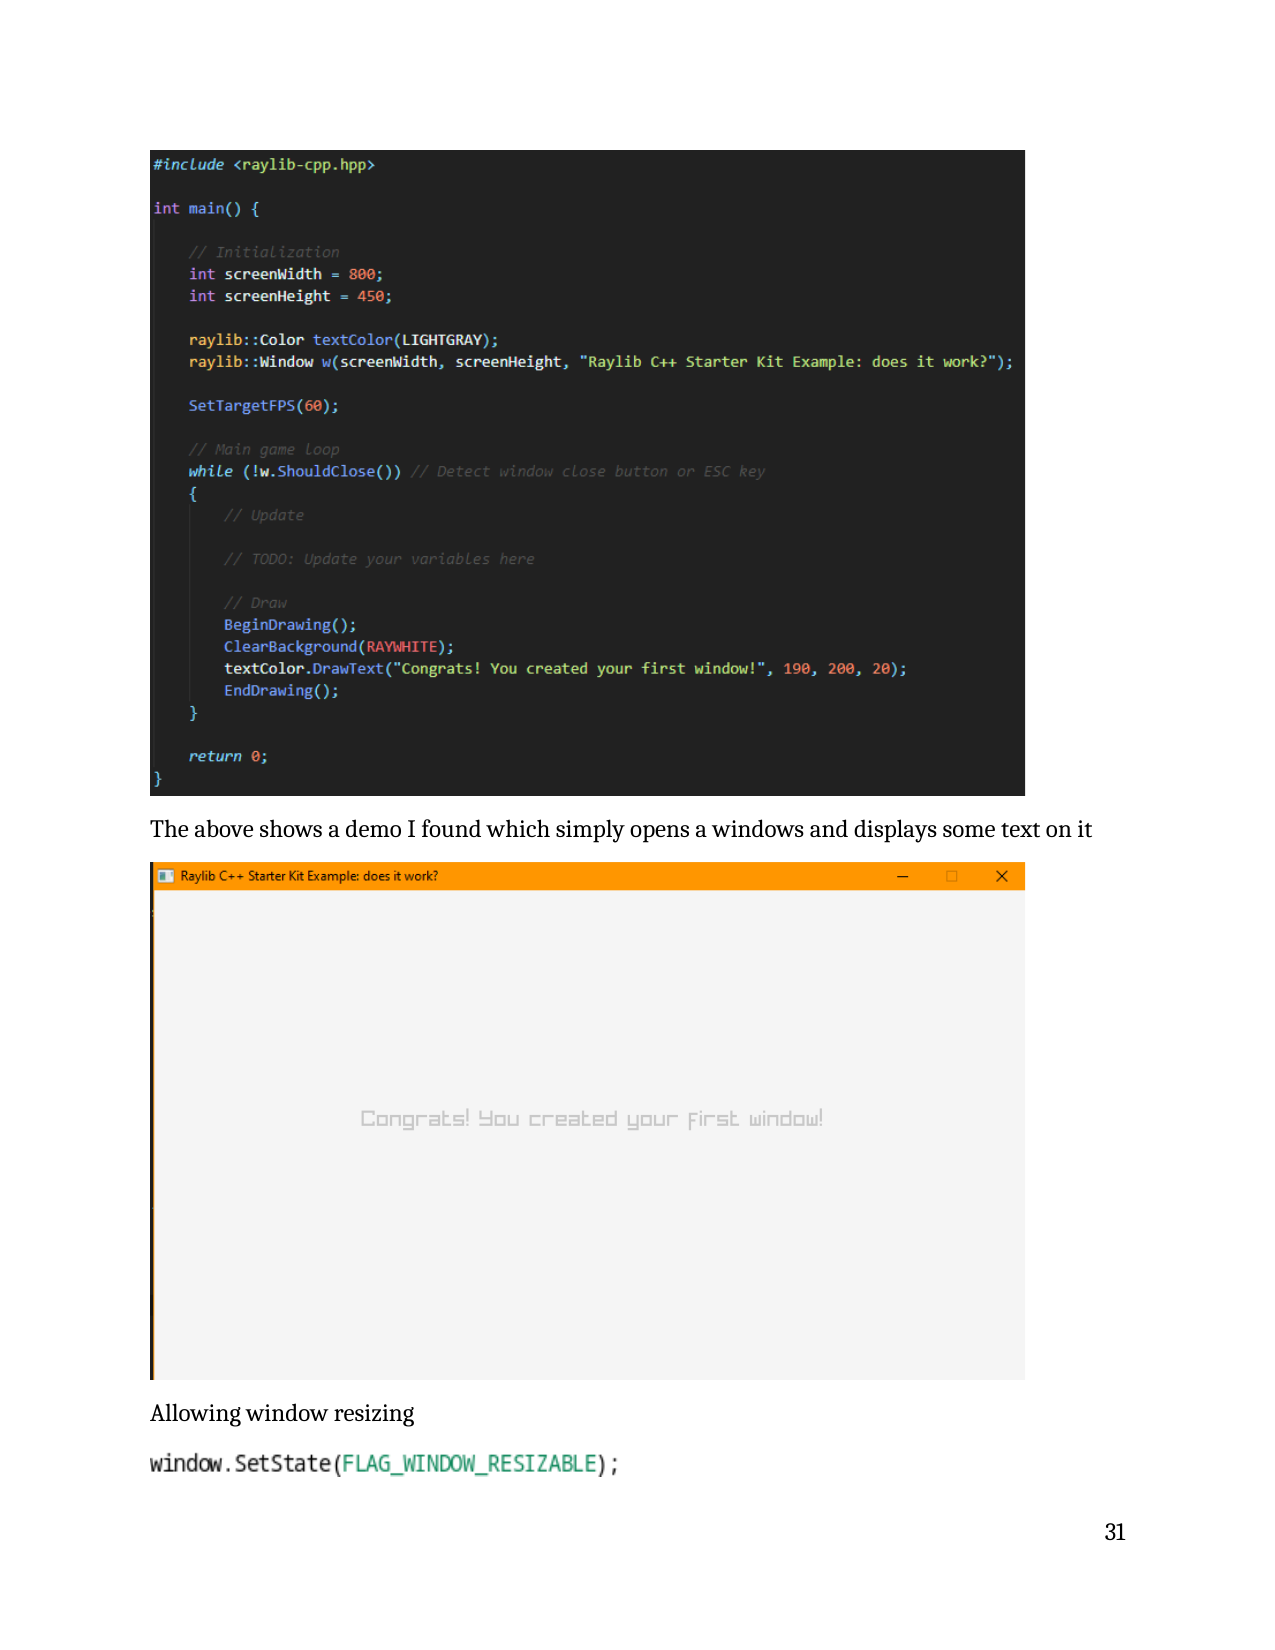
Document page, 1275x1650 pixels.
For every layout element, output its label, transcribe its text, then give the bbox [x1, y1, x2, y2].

text Allowing window resizing [150, 1398, 1125, 1427]
picture [150, 150, 1025, 796]
picture [150, 862, 1025, 1380]
text The above shows a demo I found which simply opens a windows and displays some text on it [150, 815, 1125, 843]
